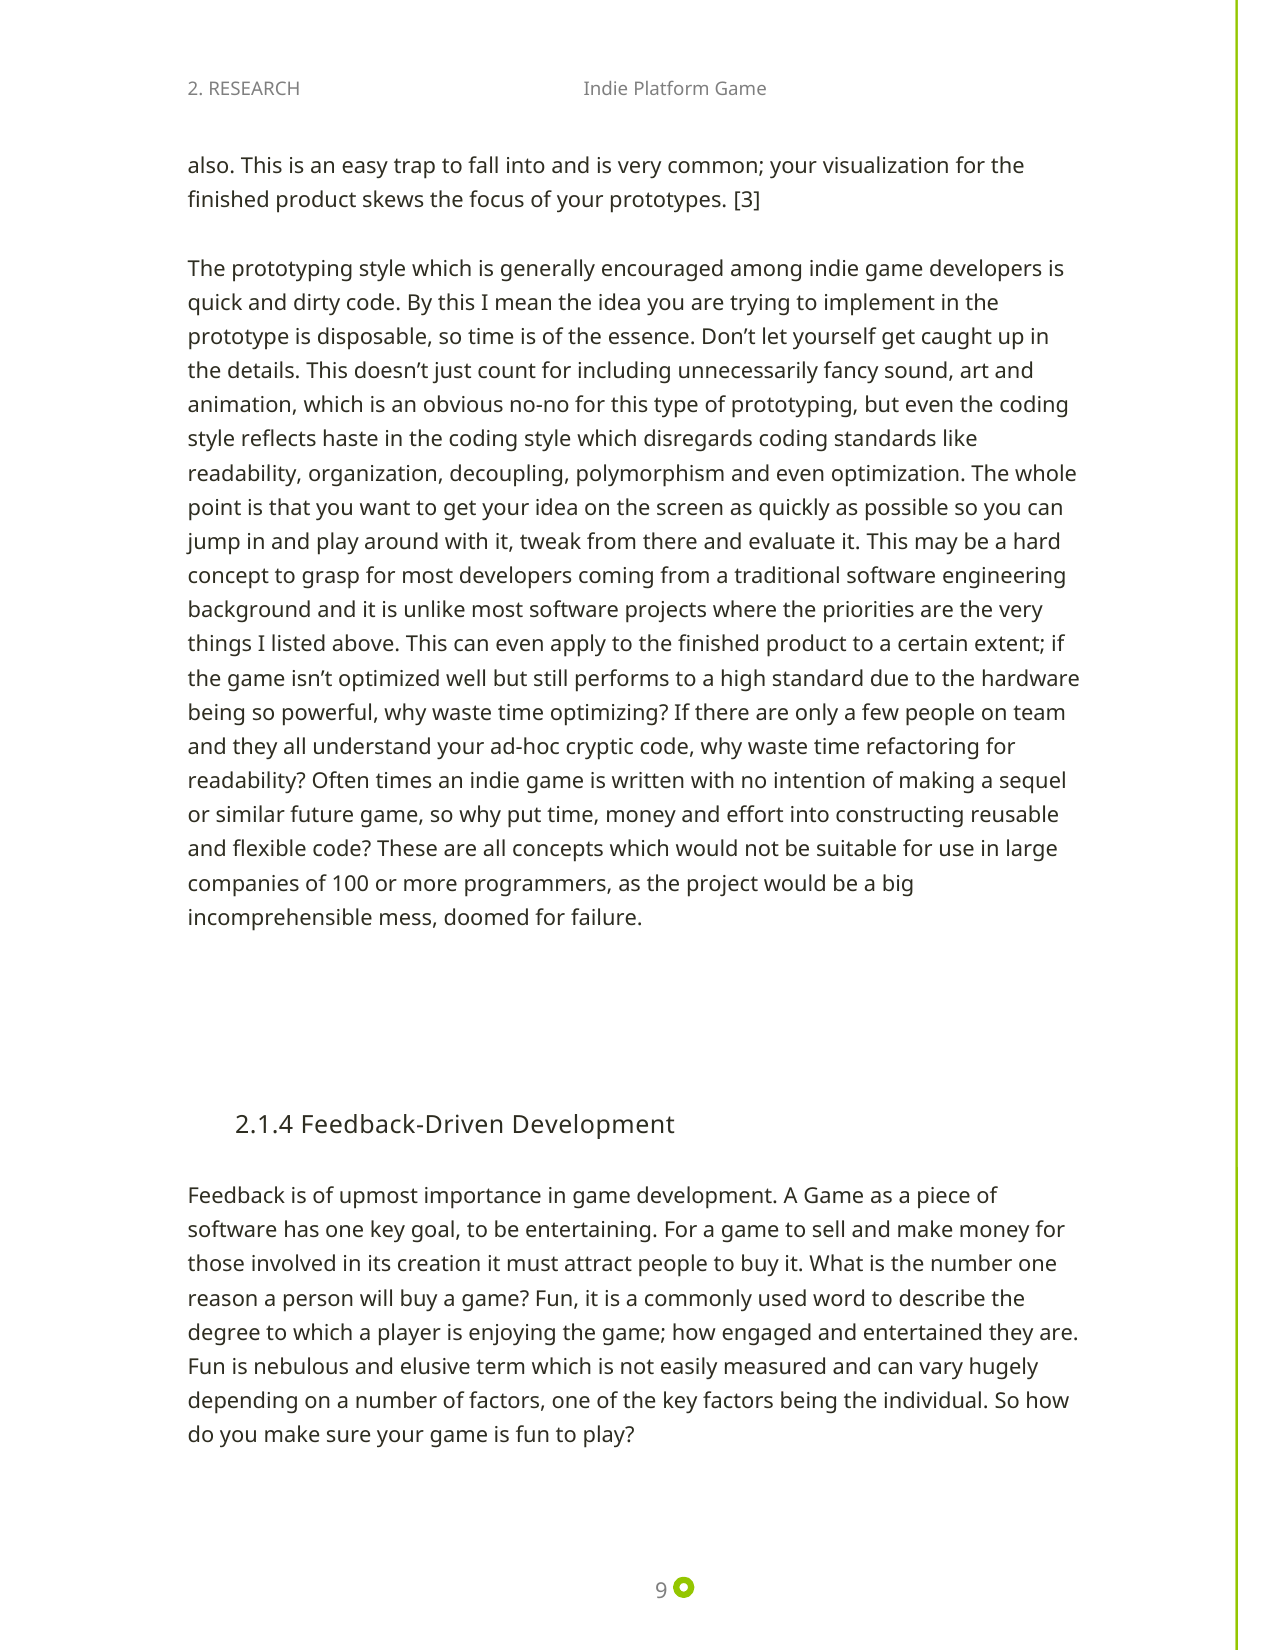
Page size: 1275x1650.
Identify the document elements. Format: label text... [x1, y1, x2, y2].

subtitle 2.1.4 Feedback-Driven Development [235, 1107, 1087, 1141]
list Feedback is of upmost importance in game development. A Game as a piece of software has one key goal, to be entertaining. For a game to sell and make money for those involved in its creation it must attract people to buy it. What is the number one reason a person will buy a game? Fun, it is a commonly used word to describe the degree to which a player is enjoying the game; how engaged and entertained they are. Fun is nebulous and elusive term which is not easily measured and can vary hugely depending on a number of factors, one of the key factors being the individual. So how do you make sure your game is fun to play? [187, 1180, 1087, 1449]
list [187, 150, 1087, 214]
list The prototyping style which is generally encouraged among indie game developers is quick and dirty code. By this I mean the idea you are trying to implement in the prototype is disposable, so time is of the essence. Don’t let yourself get caught up in the details. This doesn’t just count for including unnecessarily fancy sound, art and animation, which is an obvious no-no for this type of prototyping, but even the coding style reflects haste in the coding style which disregards coding standards like readability, organization, decoupling, polymorphism and even optimization. The whole point is that you want to get your idea on the screen as quickly as possible so you can jump in and play around with it, tweak from there and evaluate it. This may be a hard concept to grasp for most developers coming from a traditional software engineering background and it is unlike most software projects where the priorities are the very things I listed above. This can even apply to the finished product to a certain extent; if the game isn’t optimized well but still performs to a high standard due to the hardware being so powerful, why waste time optimizing? If there are only a few people on team and they all understand your ad-hoc cryptic code, why waste time refactoring for readability? Often times an indie game is written with no intention of making a sequel or similar future game, so why put time, money and effort into constructing reusable and flexible code? These are all concepts which would not be suitable for use in large companies of 100 or more programmers, as the project would be a big incomprehensible mess, doomed for failure. [187, 252, 1087, 931]
